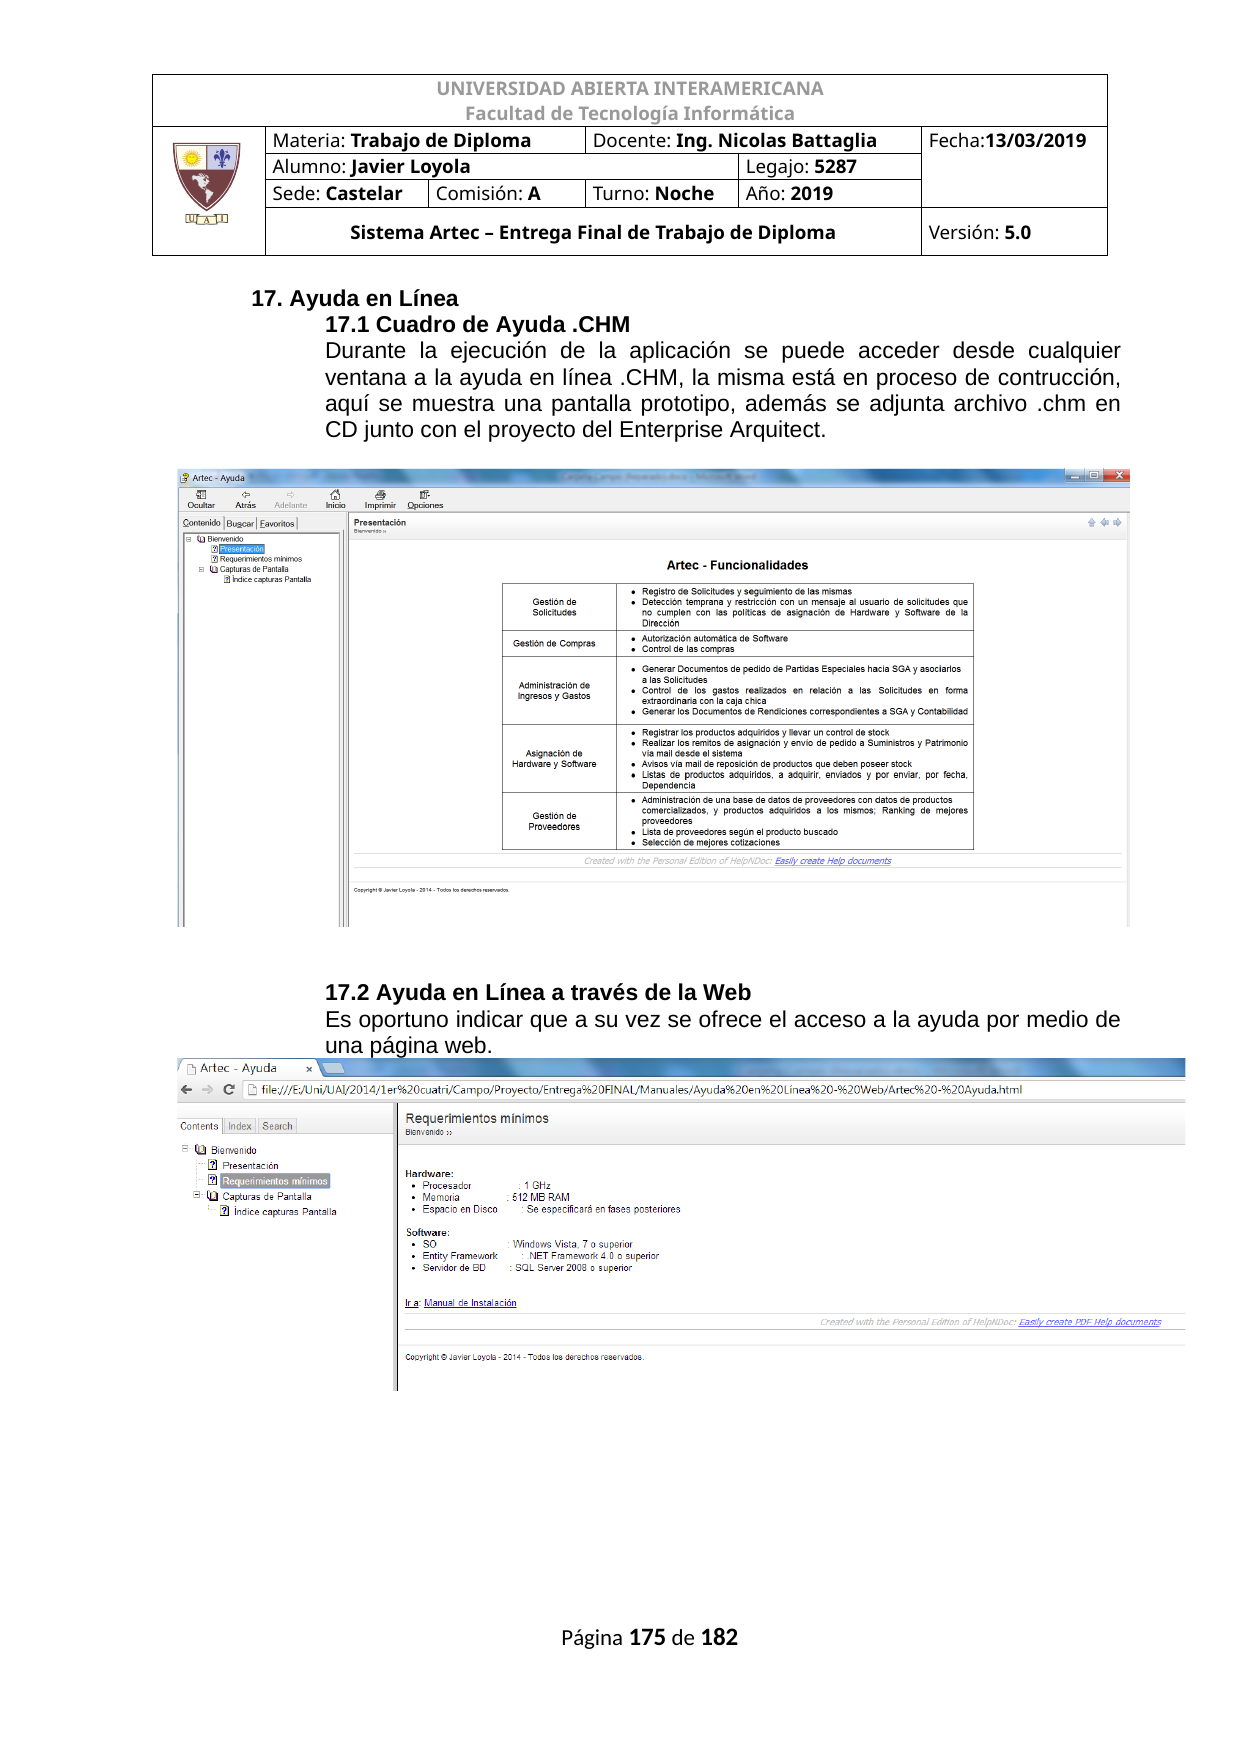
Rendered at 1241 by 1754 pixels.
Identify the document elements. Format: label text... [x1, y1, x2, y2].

text Es oportuno indicar que a su vez se ofrece el acceso a la ayuda por medio de una página web. [325, 1006, 1122, 1058]
picture [177, 1058, 1186, 1391]
text 17.1 Cuadro de Ayuda .CHM [251, 311, 1122, 337]
text 17. Ayuda en Línea [251, 284, 1122, 311]
text 17.2 Ayuda en Línea a través de la Web [177, 979, 1122, 1006]
picture [177, 468, 1130, 927]
text Durante la ejecución de la aplicación se puede acceder desde cualquier ventana a la ayuda en línea .CHM, la misma está en proceso de contrucción, aquí se muestra una pantalla prototipo, además se adjunta archivo .chm en CD junto con el proyecto del Enterprise Arquitect. [325, 337, 1122, 443]
picture [157, 136, 257, 228]
